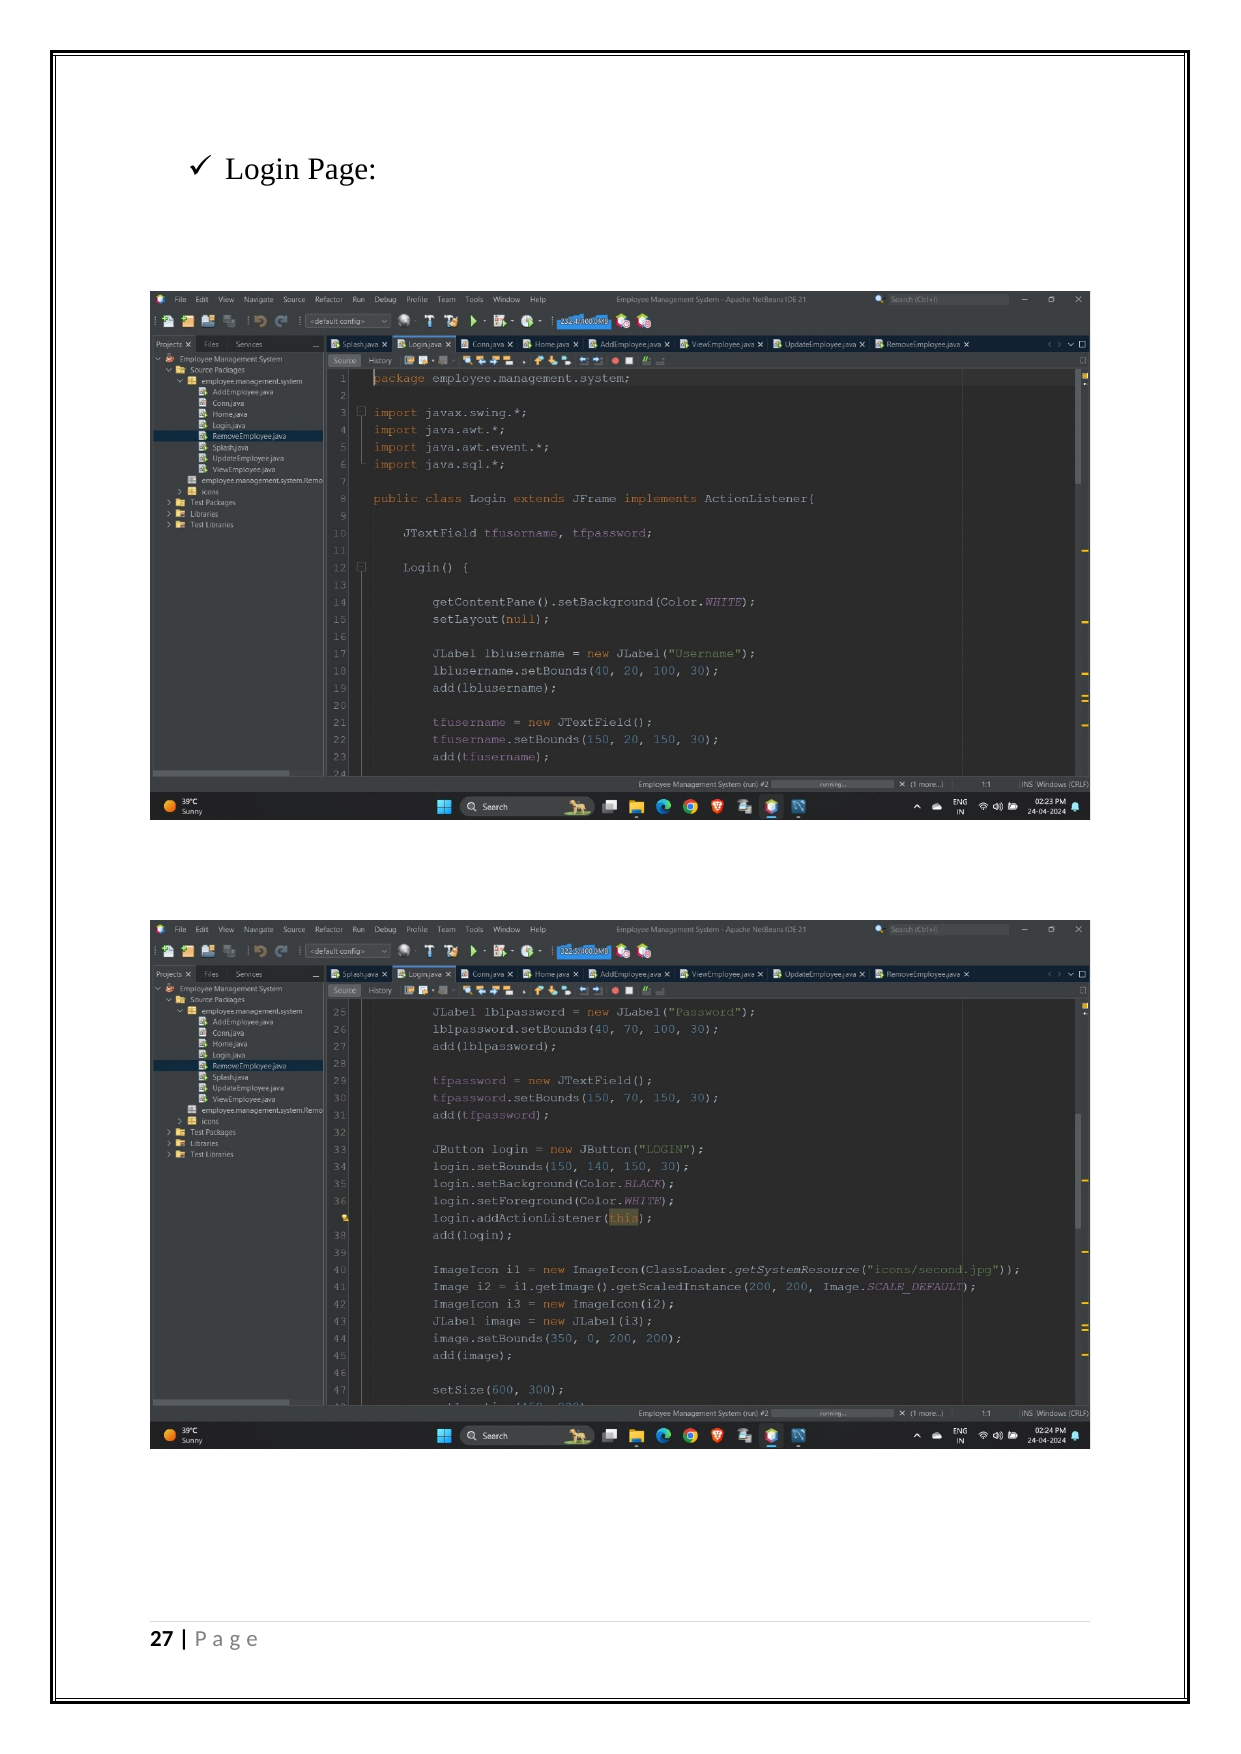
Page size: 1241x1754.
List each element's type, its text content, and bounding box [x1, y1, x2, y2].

picture [150, 291, 1091, 820]
list Login Page: [187, 150, 1090, 186]
picture [150, 920, 1091, 1449]
